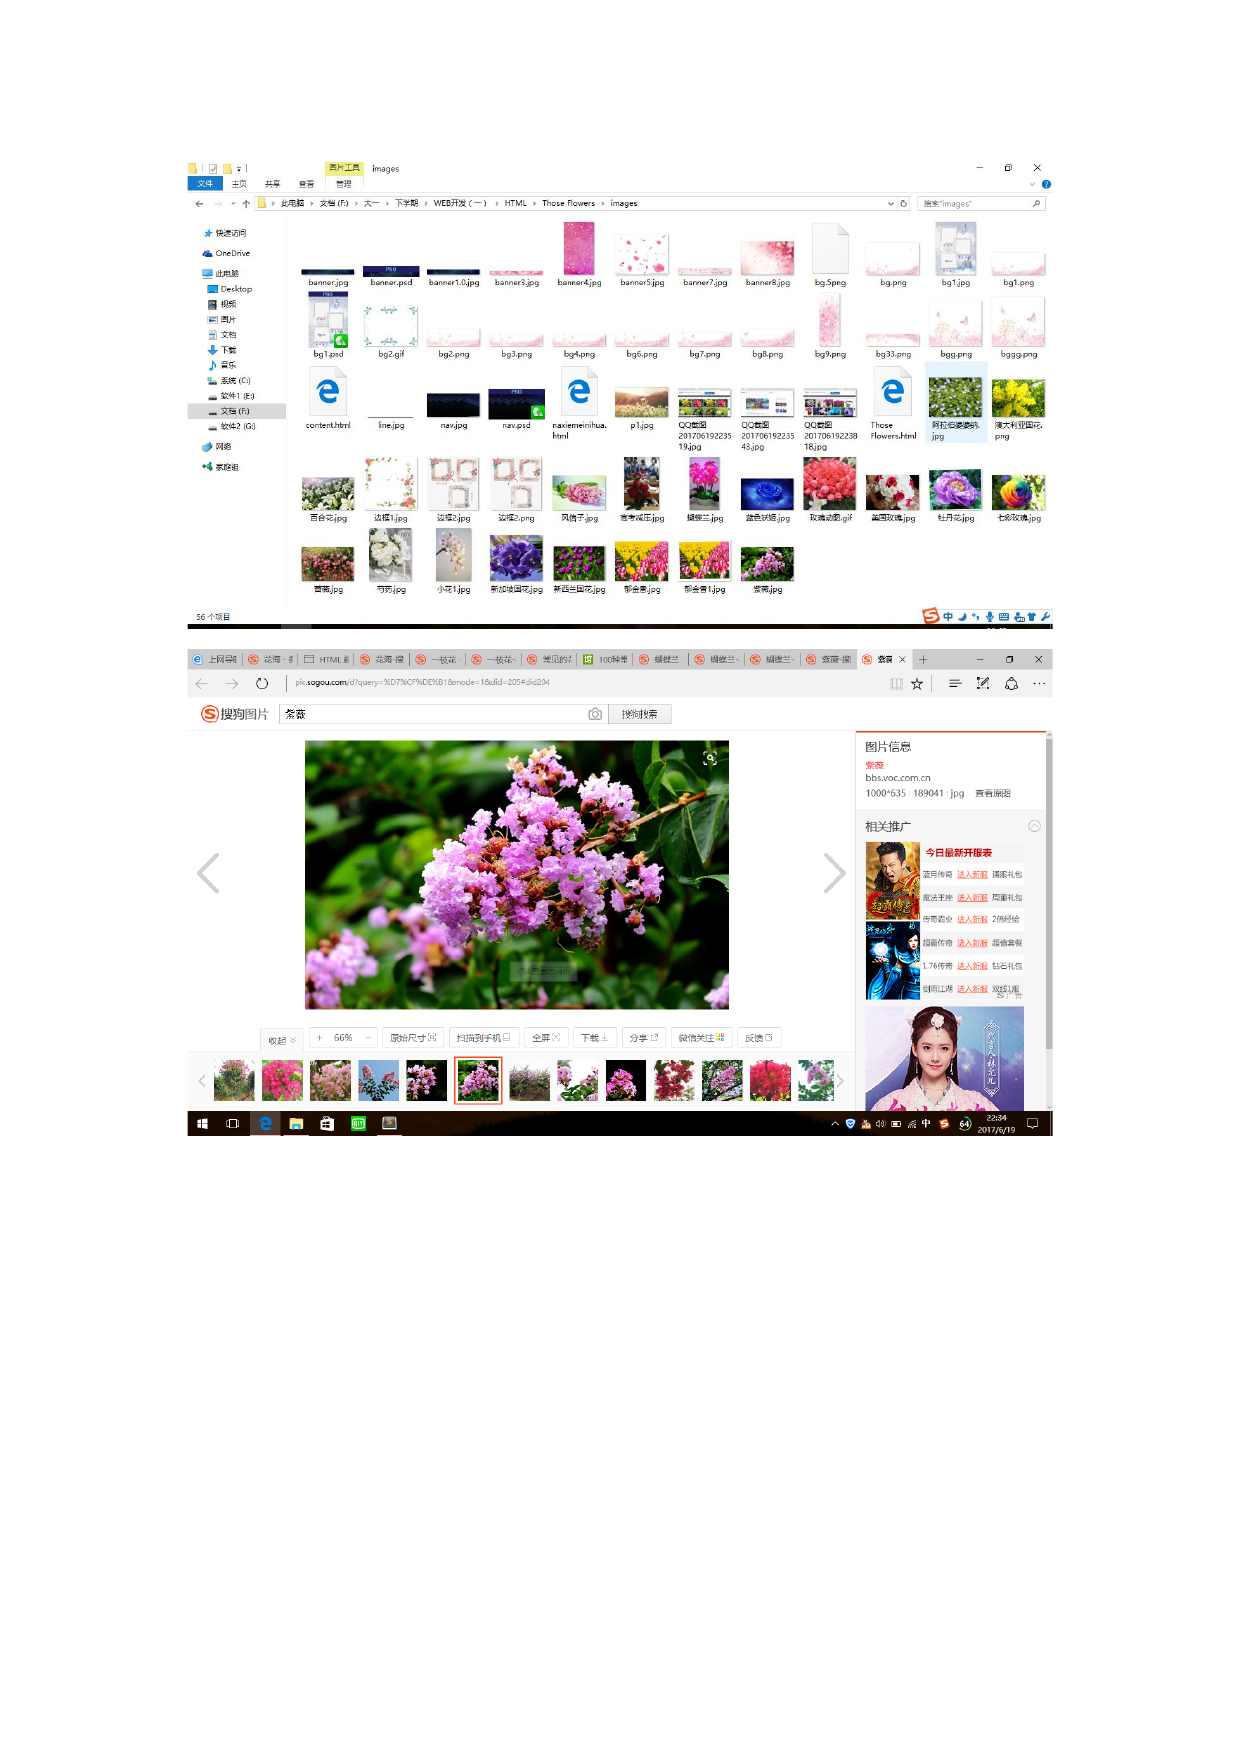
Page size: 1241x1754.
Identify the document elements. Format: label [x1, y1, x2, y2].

picture [187, 162, 1053, 629]
picture [187, 649, 1053, 1136]
